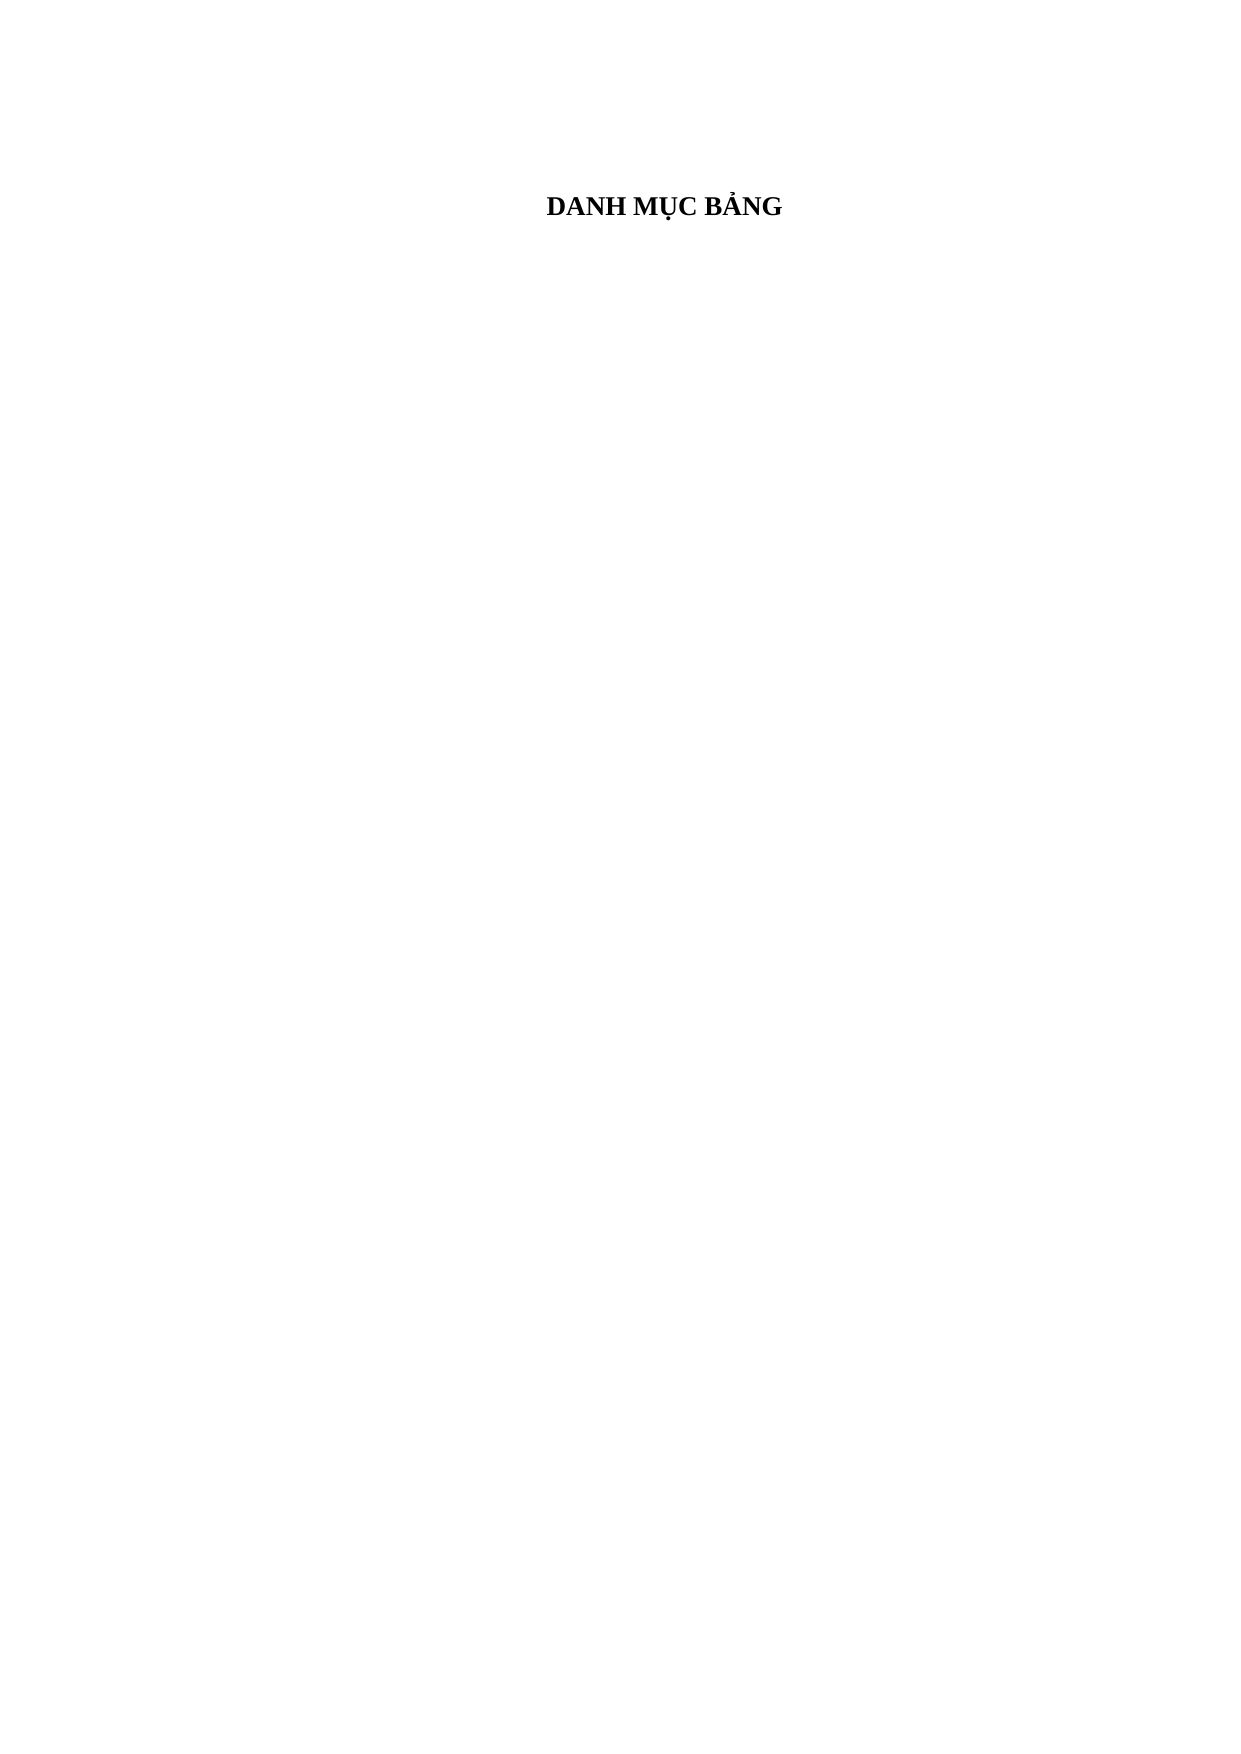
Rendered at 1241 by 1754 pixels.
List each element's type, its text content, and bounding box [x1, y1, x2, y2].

text DANH MỤC BẢNG [207, 190, 1122, 221]
